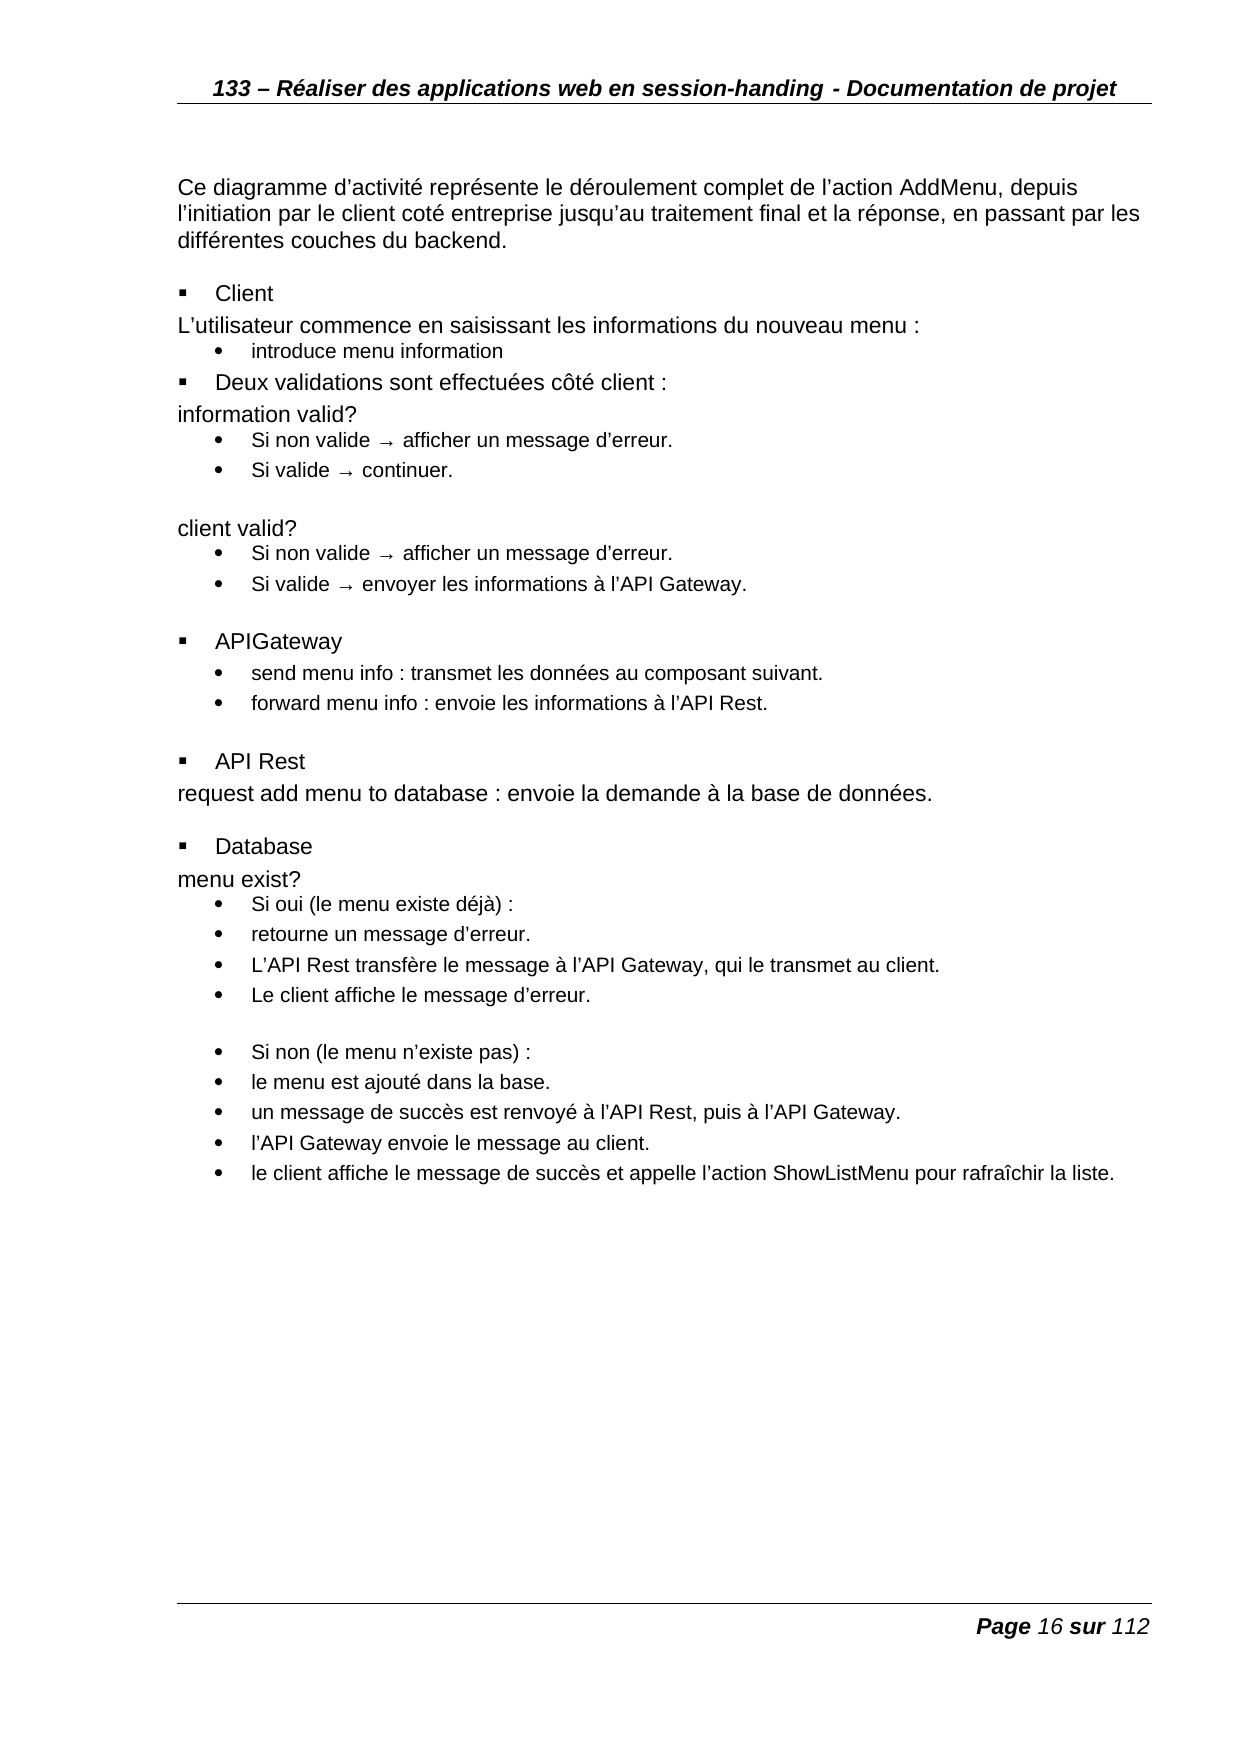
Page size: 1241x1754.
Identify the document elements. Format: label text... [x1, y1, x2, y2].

text information valid? [177, 401, 1152, 428]
text L’API Rest transfère le message à l’API Gateway, qui le transmet au client. [215, 952, 1152, 977]
text APIGateway [177, 628, 1152, 654]
text request add menu to database : envoie la demande à la base de données. [177, 780, 1152, 807]
text L’utilisateur commence en saisissant les informations du nouveau menu : [177, 312, 1152, 338]
text Si non valide → afficher un message d’erreur. [215, 428, 1152, 452]
text API Rest [177, 748, 1152, 774]
text Si valide → continuer. [215, 458, 1152, 482]
text le client affiche le message de succès et appelle l’action ShowListMenu pour rafraîchir la liste. [215, 1161, 1152, 1185]
text Deux validations sont effectuées côté client : [177, 369, 1152, 395]
text introduce menu information [215, 338, 1152, 362]
text Database [177, 833, 1152, 859]
text Ce diagramme d’activité représente le déroulement complet de l’action AddMenu, depuis l’initiation par le client coté entreprise jusqu’au traitement final et la réponse, en passant par les différentes couches du backend. [177, 174, 1152, 253]
text Client [177, 279, 1152, 306]
text retourne un message d’erreur. [215, 922, 1152, 946]
text Si non (le menu n’existe pas) : [215, 1039, 1152, 1063]
text menu exist? [177, 866, 1152, 892]
text Si valide → envoyer les informations à l’API Gateway. [215, 571, 1152, 595]
text client valid? [177, 515, 1152, 541]
text Le client affiche le message d’erreur. [215, 983, 1152, 1007]
text l’API Gateway envoie le message au client. [215, 1130, 1152, 1154]
text send menu info : transmet les données au composant suivant. [215, 661, 1152, 685]
text Si non valide → afficher un message d’erreur. [215, 541, 1152, 565]
text Si oui (le menu existe déjà) : [215, 892, 1152, 916]
text forward menu info : envoie les informations à l’API Rest. [215, 691, 1152, 715]
text un message de succès est renvoyé à l’API Rest, puis à l’API Gateway. [215, 1100, 1152, 1124]
text le menu est ajouté dans la base. [215, 1070, 1152, 1094]
